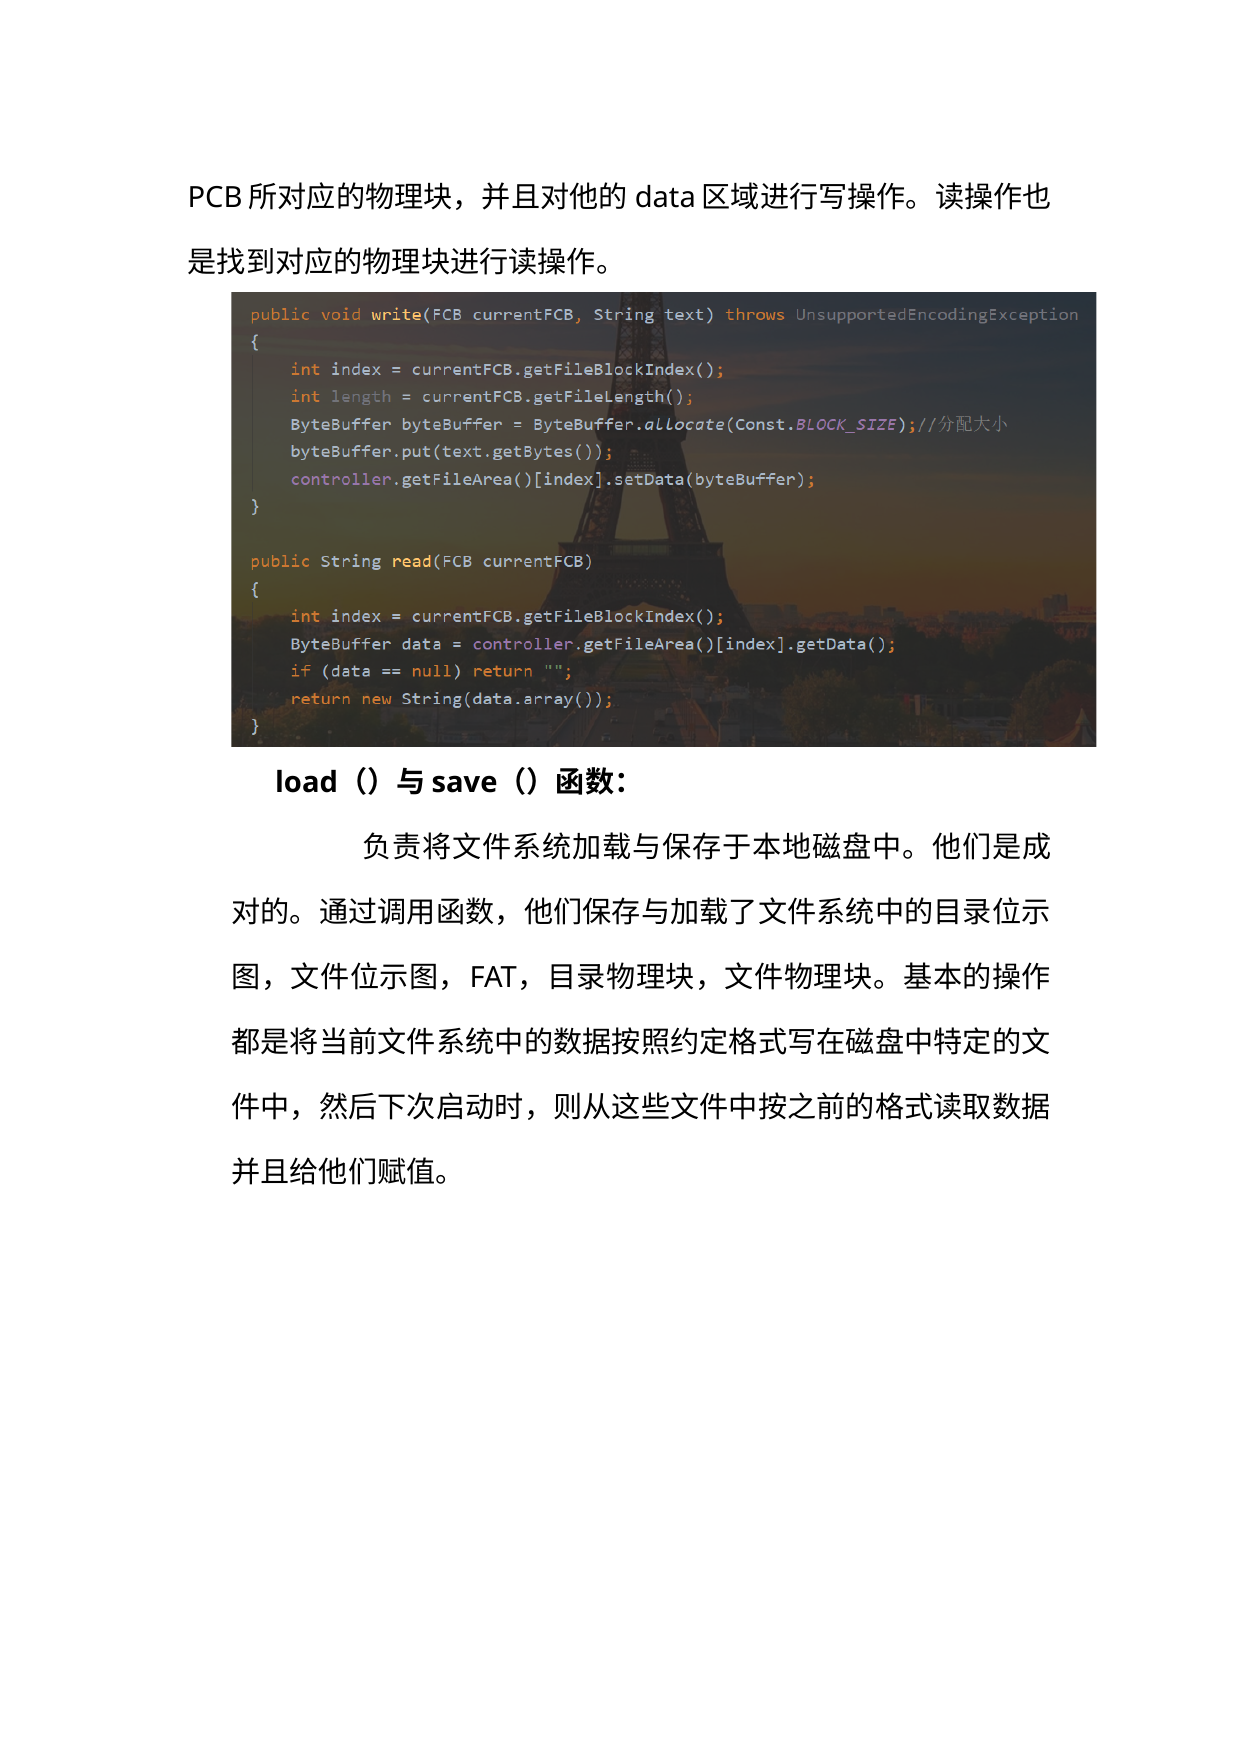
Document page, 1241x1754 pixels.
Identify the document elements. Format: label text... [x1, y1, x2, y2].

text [187, 162, 1053, 292]
list 负责将文件系统加载与保存于本地磁盘中。他们是成对的。通过调用函数，他们保存与加载了文件系统中的目录位示图，文件位示图，FAT，目录物理块，文件物理块。基本的操作都是将当前文件系统中的数据按照约定格式写在磁盘中特定的文件中，然后下次启动时，则从这些文件中按之前的格式读取数据并且给他们赋值。 [231, 812, 1053, 1202]
text load（）与save（）函数： [187, 747, 1053, 812]
picture [231, 292, 1097, 747]
